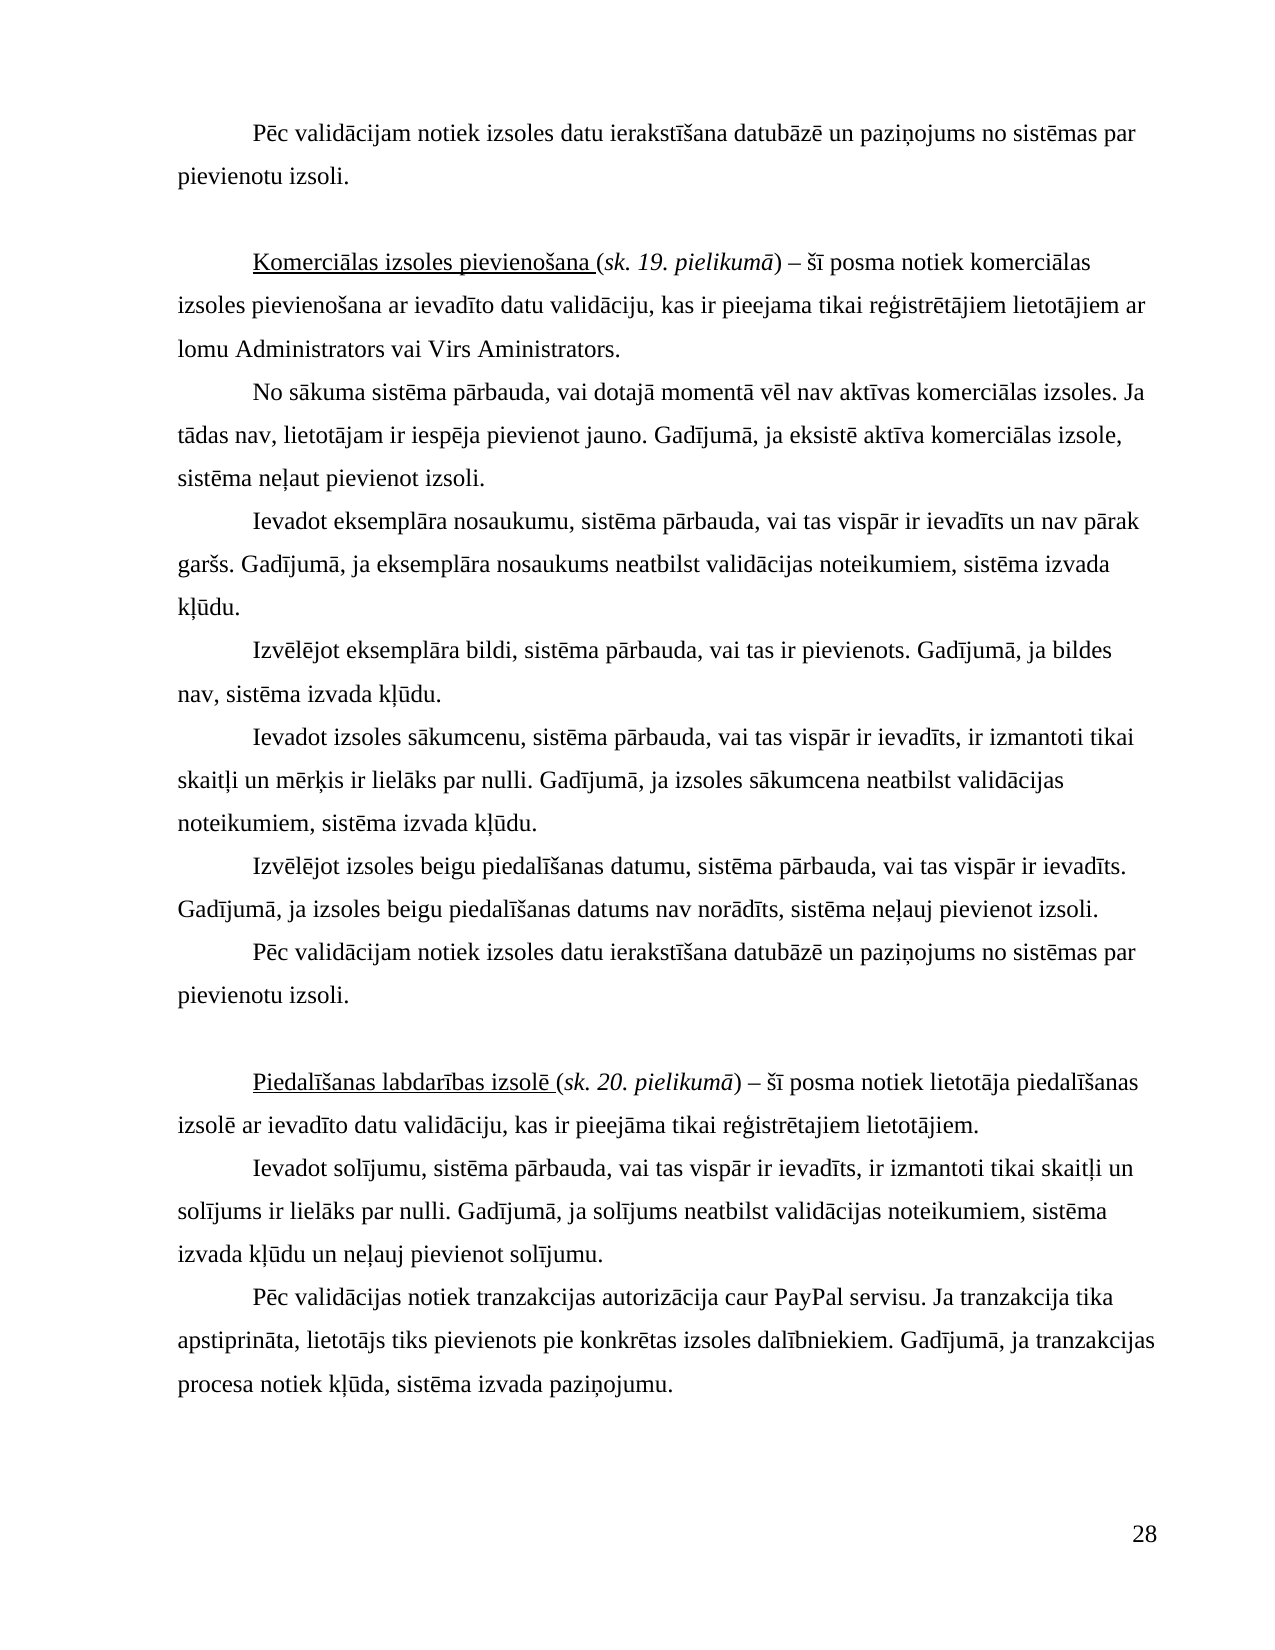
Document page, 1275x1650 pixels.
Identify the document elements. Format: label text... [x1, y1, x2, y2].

text Ievadot solījumu, sistēma pārbauda, vai tas vispār ir ievadīts, ir izmantoti tikai skaitļi un solījums ir lielāks par nulli. Gadījumā, ja solījums neatbilst validācijas noteikumiem, sistēma izvada kļūdu un neļauj pievienot solījumu. [177, 1153, 1157, 1268]
text Izvēlējot eksemplāra bildi, sistēma pārbauda, vai tas ir pievienots. Gadījumā, ja bildes nav, sistēma izvada kļūdu. [177, 636, 1157, 707]
text No sākuma sistēma pārbauda, vai dotajā momentā vēl nav aktīvas komerciālas izsoles. Ja tādas nav, lietotājam ir iespēja pievienot jauno. Gadījumā, ja eksistē aktīva komerciālas izsole, sistēma neļaut pievienot izsoli. [177, 377, 1157, 492]
text Komerciālas izsoles pievienošana (sk. 19. pielikumā) – šī posma notiek komerciālas izsoles pievienošana ar ievadīto datu validāciju, kas ir pieejama tikai reģistrētājiem lietotājiem ar lomu Administrators vai Virs Aministrators. [177, 247, 1157, 362]
text Ievadot izsoles sākumcenu, sistēma pārbauda, vai tas vispār ir ievadīts, ir izmantoti tikai skaitļi un mērķis ir lielāks par nulli. Gadījumā, ja izsoles sākumcena neatbilst validācijas noteikumiem, sistēma izvada kļūdu. [177, 722, 1157, 837]
text Pēc validācijas notiek tranzakcijas autorizācija caur PayPal servisu. Ja tranzakcija tika apstiprināta, lietotājs tiks pievienots pie konkrētas izsoles dalībniekiem. Gadījumā, ja tranzakcijas procesa notiek kļūda, sistēma izvada paziņojumu. [177, 1282, 1157, 1397]
text Piedalīšanas labdarības izsolē (sk. 20. pielikumā) – šī posma notiek lietotāja piedalīšanas izsolē ar ievadīto datu validāciju, kas ir pieejāma tikai reģistrētajiem lietotājiem. [177, 1067, 1157, 1139]
text Ievadot eksemplāra nosaukumu, sistēma pārbauda, vai tas vispār ir ievadīts un nav pārak garšs. Gadījumā, ja eksemplāra nosaukums neatbilst validācijas noteikumiem, sistēma izvada kļūdu. [177, 506, 1157, 621]
text Pēc validācijam notiek izsoles datu ierakstīšana datubāzē un paziņojums no sistēmas par pievienotu izsoli. [177, 937, 1157, 1009]
text Izvēlējot izsoles beigu piedalīšanas datumu, sistēma pārbauda, vai tas vispār ir ievadīts. Gadījumā, ja izsoles beigu piedalīšanas datums nav norādīts, sistēma neļauj pievienot izsoli. [177, 851, 1157, 923]
text Pēc validācijam notiek izsoles datu ierakstīšana datubāzē un paziņojums no sistēmas par pievienotu izsoli. [177, 118, 1157, 190]
